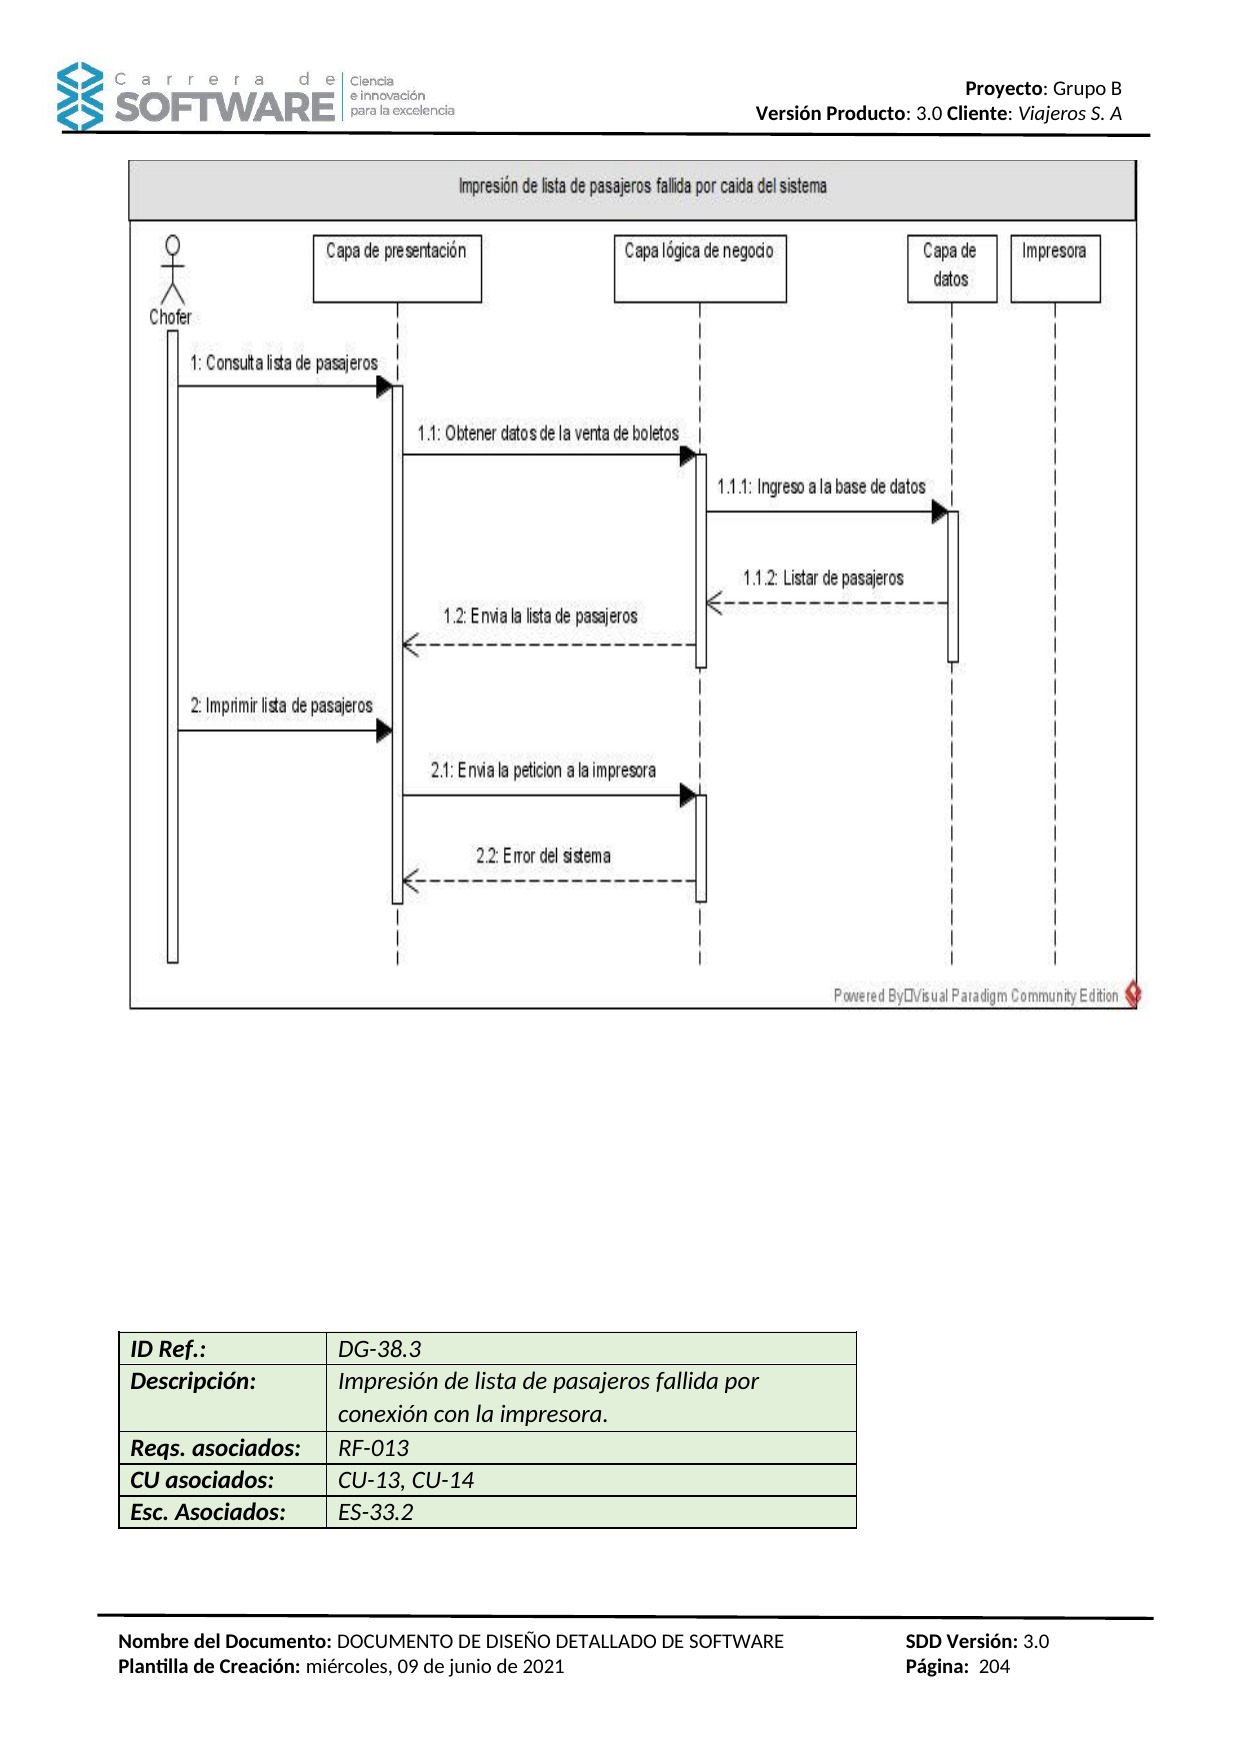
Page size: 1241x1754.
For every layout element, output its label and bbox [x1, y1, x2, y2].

picture [46, 46, 461, 154]
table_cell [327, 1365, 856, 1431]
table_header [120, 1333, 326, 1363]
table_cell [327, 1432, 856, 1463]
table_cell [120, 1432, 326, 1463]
picture [118, 160, 1149, 1027]
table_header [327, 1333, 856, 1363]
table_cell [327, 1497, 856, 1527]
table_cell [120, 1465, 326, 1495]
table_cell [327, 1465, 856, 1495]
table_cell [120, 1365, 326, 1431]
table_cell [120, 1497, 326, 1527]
